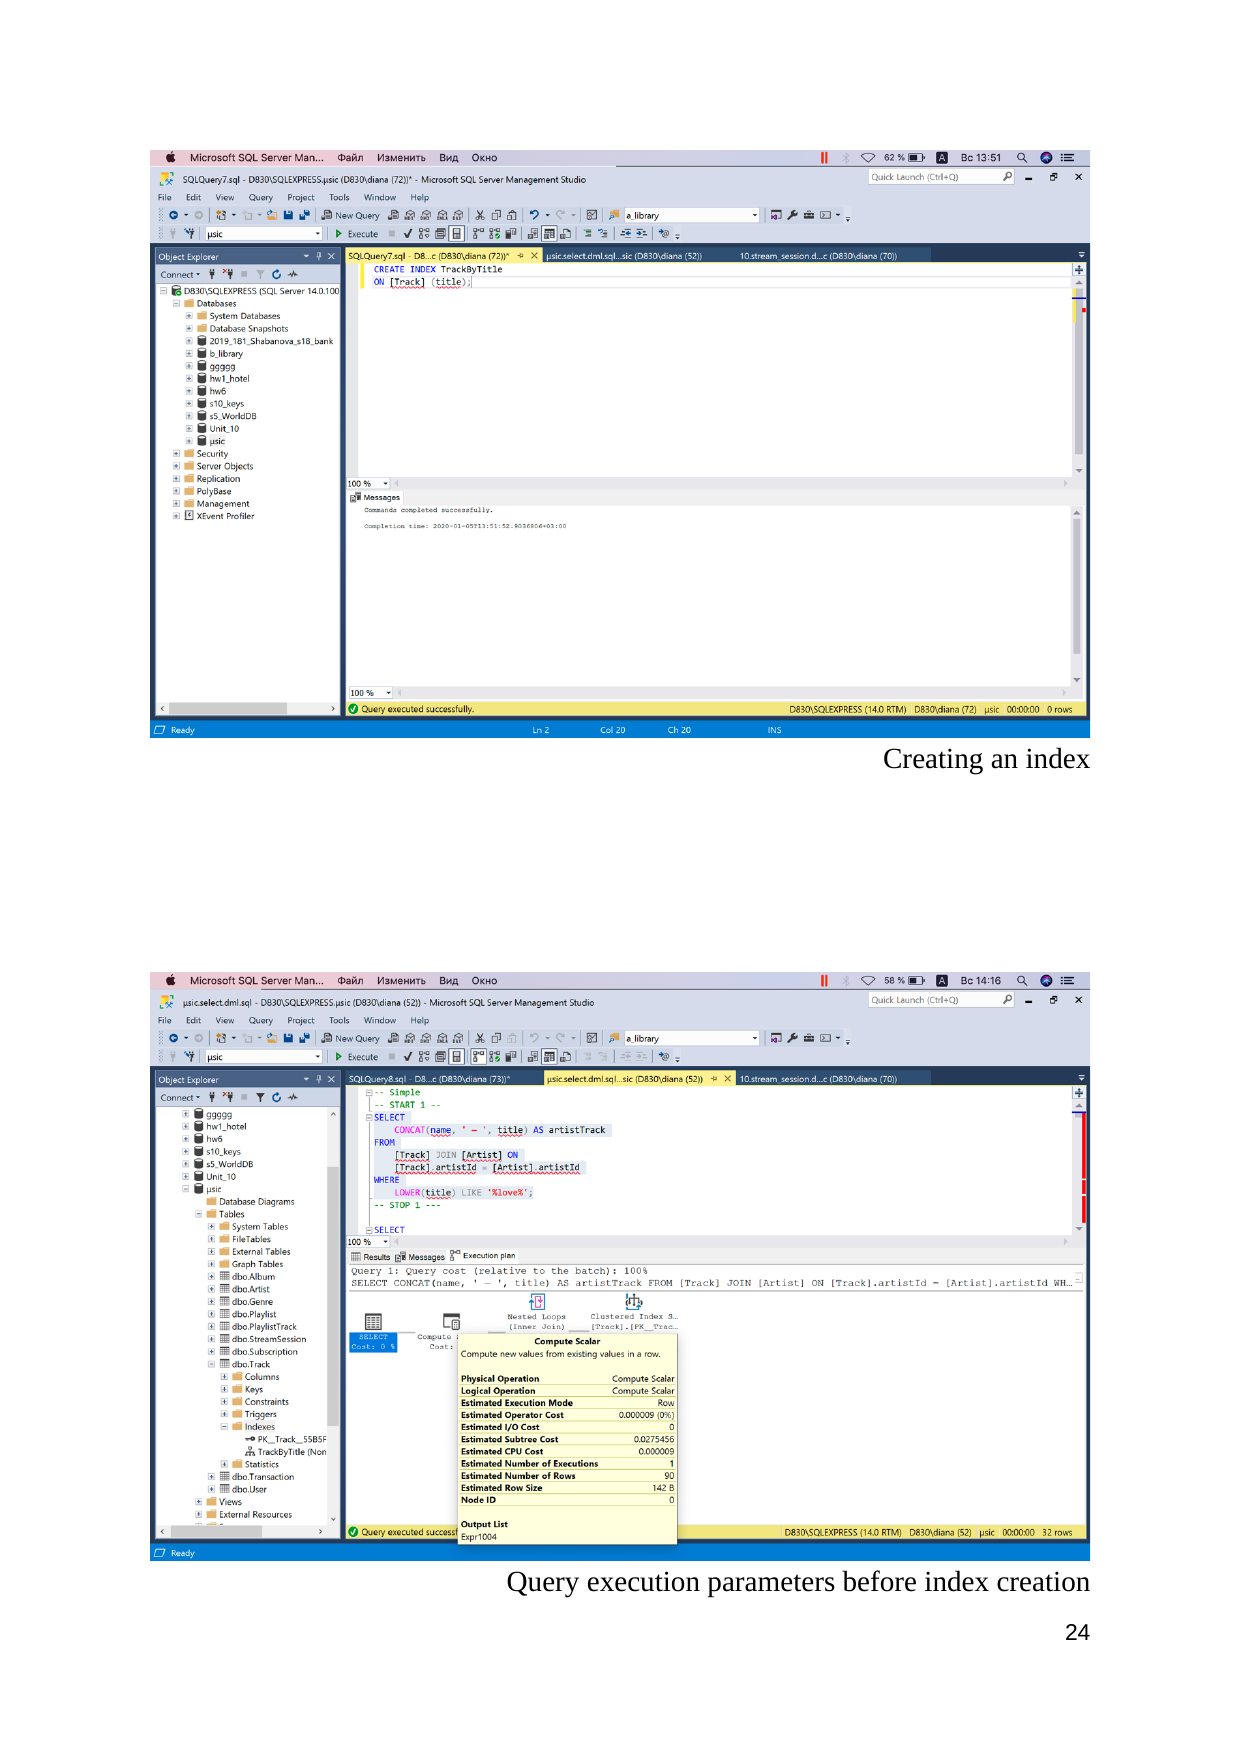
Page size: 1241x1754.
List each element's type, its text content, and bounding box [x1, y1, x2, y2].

text Query execution parameters before index creation [150, 1564, 1090, 1597]
picture [150, 150, 1091, 738]
picture [150, 972, 1091, 1561]
text Creating an index [150, 741, 1090, 775]
